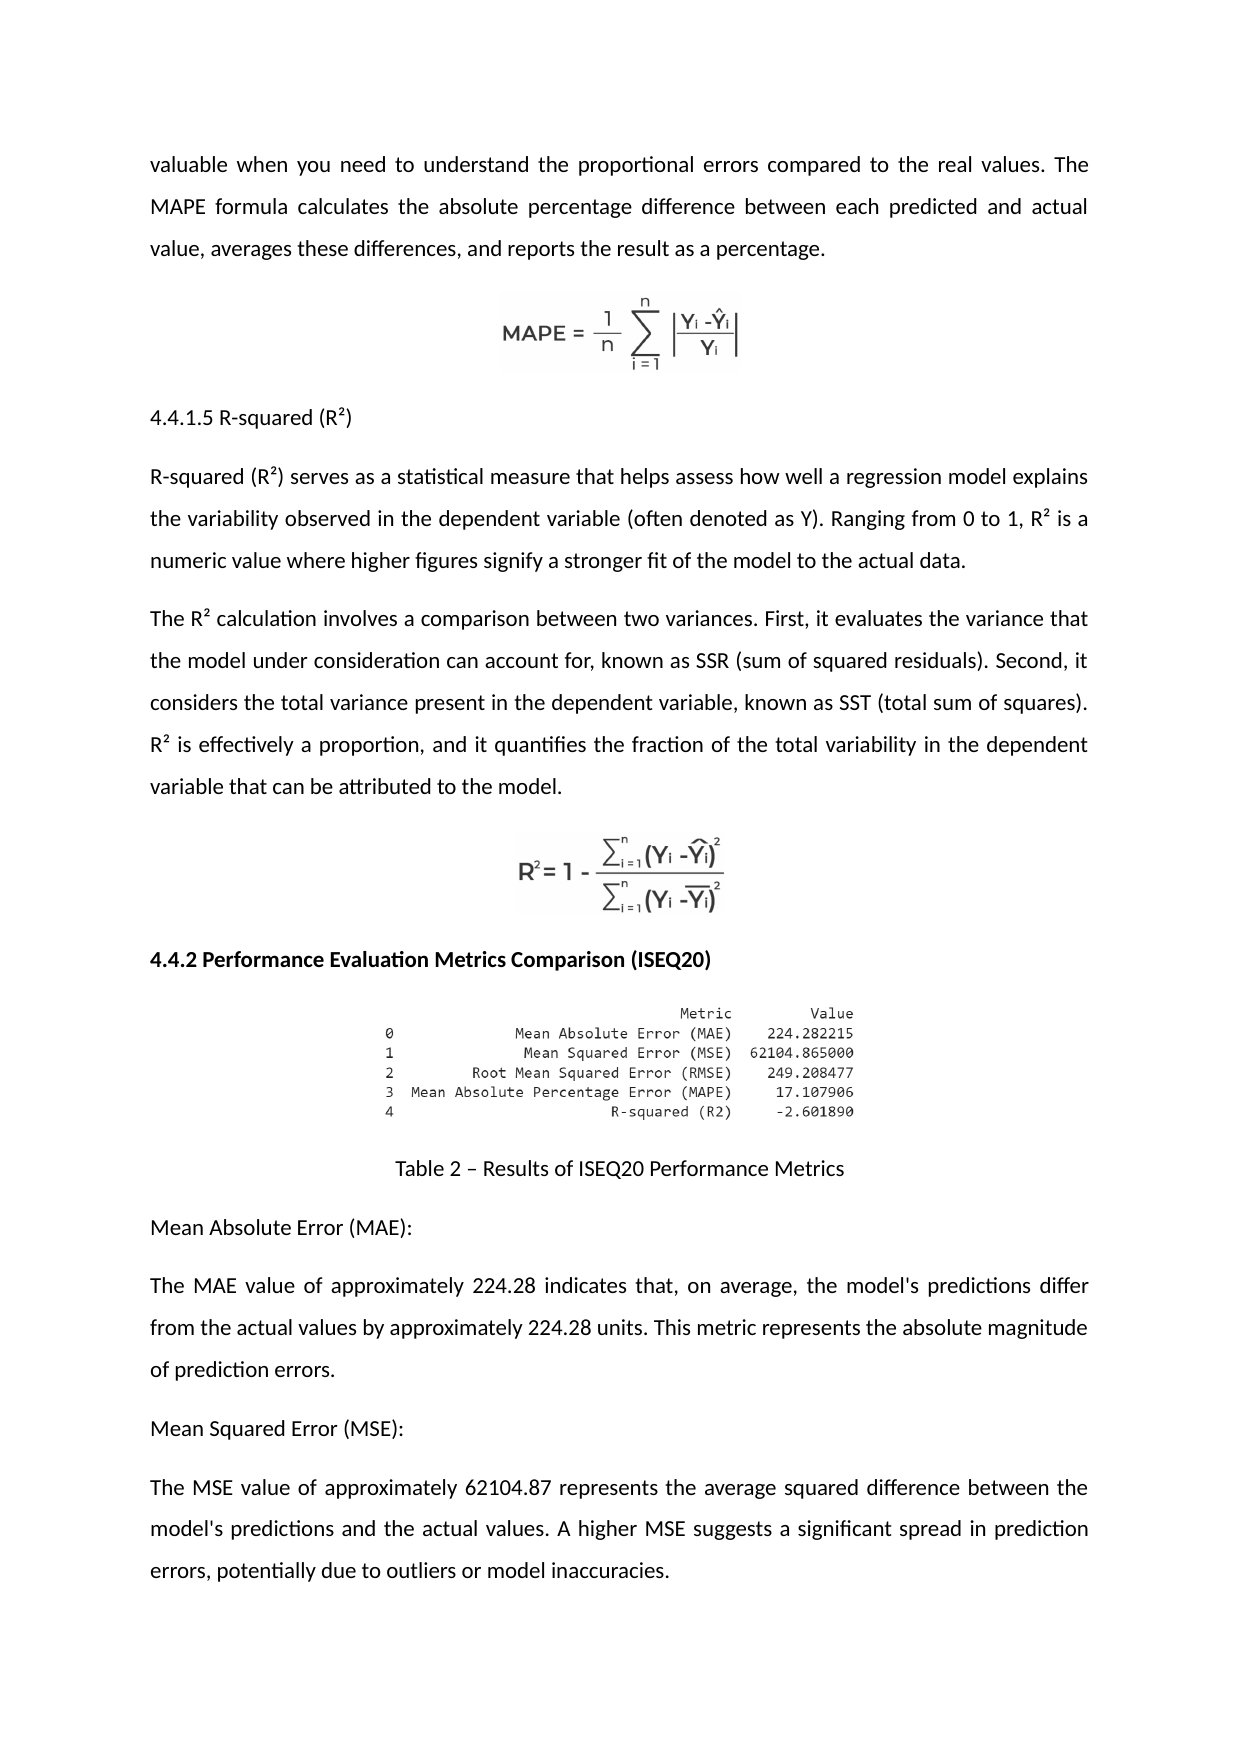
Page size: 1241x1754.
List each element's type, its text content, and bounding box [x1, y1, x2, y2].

text 4.4.2 Performance Evaluation Metrics Comparison (ISEQ20) [150, 946, 1090, 974]
text The MAE value of approximately 224.28 indicates that, on average, the model's predictions differ from the actual values by approximately 224.28 units. This metric represents the absolute magnitude of prediction errors. [150, 1271, 1090, 1383]
text Mean Absolute Error (MAE): [150, 1213, 1090, 1241]
text Mean Squared Error (MSE): [150, 1414, 1090, 1442]
picture [499, 292, 741, 373]
text The R² calculation involves a comparison between two variances. First, it evaluates the variance that the model under consideration can account for, known as SSR (sum of squared residuals). Second, it considers the total variance present in the dependent variable, known as SST (total sum of squares). R² is effectively a proportion, and it quantifies the fraction of the total variability in the dependent variable that can be attributed to the model. [150, 604, 1090, 800]
text 4.4.1.5 R-squared (R²) [150, 403, 1090, 431]
text Table 2 – Results of ISEQ20 Performance Metrics [150, 1154, 1090, 1182]
picture [516, 831, 724, 915]
text The MSE value of approximately 62104.87 represents the average squared difference between the model's predictions and the actual values. A higher MSE suggests a significant spread in prediction errors, potentially due to outliers or model inaccuracies. [150, 1473, 1090, 1584]
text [150, 150, 1090, 262]
text R-squared (R²) serves as a statistical measure that helps assess how well a regression model explains the variability observed in the dependent variable (often denoted as Y). Ranging from 0 to 1, R² is a numeric value where higher figures signify a stronger fit of the model to the actual data. [150, 462, 1090, 574]
picture [373, 1004, 867, 1124]
